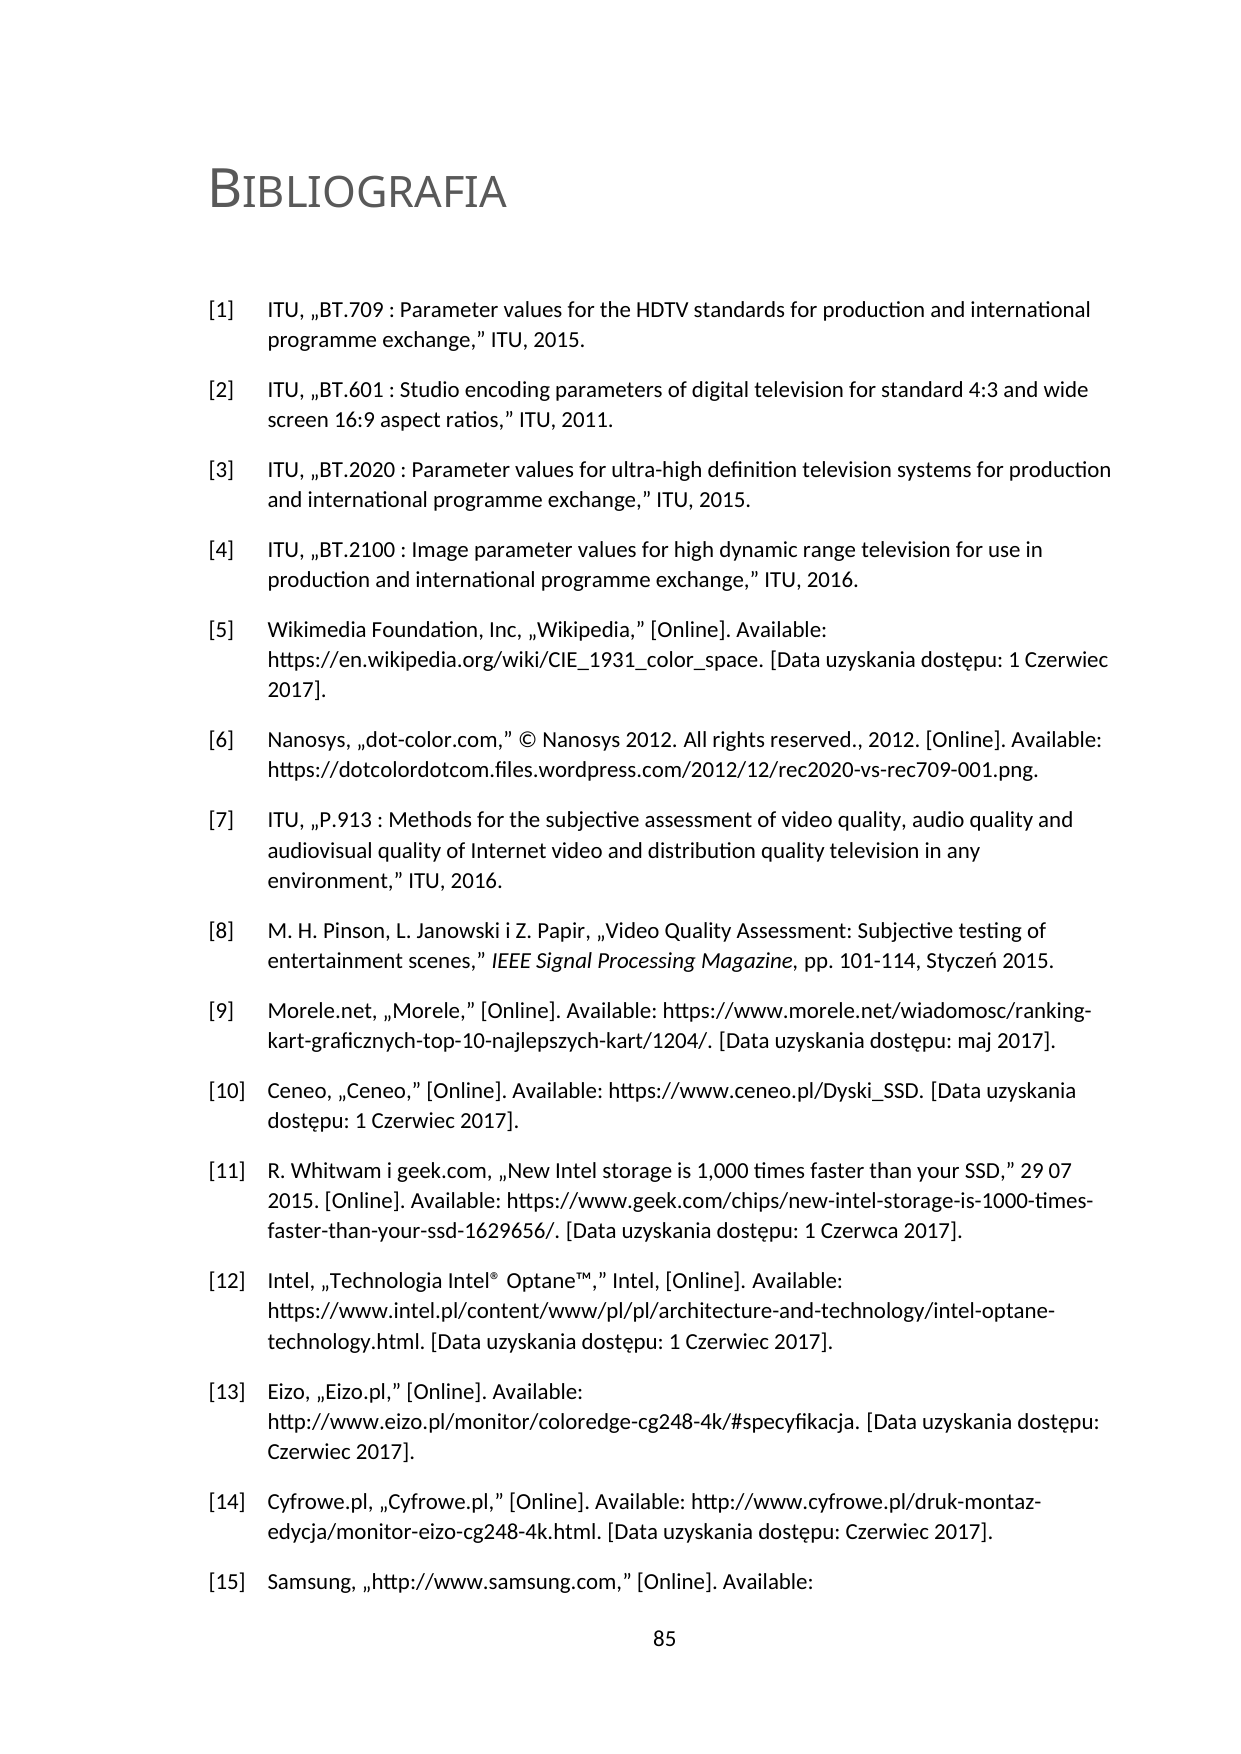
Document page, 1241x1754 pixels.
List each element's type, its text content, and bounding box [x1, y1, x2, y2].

table_cell Cyfrowe.pl, „Cyfrowe.pl,” [Online]. Available: http://www.cyfrowe.pl/druk-montaz-edycja/monitor-eizo-cg248-4k.html. [Data uzyskania dostępu: Czerwiec 2017]. [266, 1486, 1122, 1566]
table_header ITU, „BT.709 : Parameter values for the HDTV standards for production and international programme exchange,” ITU, 2015. [266, 293, 1122, 373]
table_cell Ceneo, „Ceneo,” [Online]. Available: https://www.ceneo.pl/Dyski_SSD. [Data uzyskania dostępu: 1 Czerwiec 2017]. [266, 1075, 1122, 1154]
table_cell [14] [207, 1486, 266, 1566]
table_cell ITU, „BT.2020 : Parameter values for ultra-high definition television systems for production and international programme exchange,” ITU, 2015. [266, 453, 1122, 533]
table_cell ITU, „BT.2100 : Image parameter values for high dynamic range television for use in production and international programme exchange,” ITU, 2016. [266, 534, 1122, 613]
table_cell [10] [207, 1075, 266, 1154]
table_cell [6] [207, 724, 266, 804]
table_cell [15] [207, 1566, 266, 1597]
table_cell R. Whitwam i geek.com, „New Intel storage is 1,000 times faster than your SSD,” 29 07 2015. [Online]. Available: https://www.geek.com/chips/new-intel-storage-is-1000-times-faster-than-your-ssd-1629656/. [Data uzyskania dostępu: 1 Czerwca 2017]. [266, 1155, 1122, 1265]
table_cell ITU, „BT.601 : Studio encoding parameters of digital television for standard 4:3 and wide screen 16:9 aspect ratios,” ITU, 2011. [266, 373, 1122, 453]
table_cell [11] [207, 1155, 266, 1265]
table_cell Eizo, „Eizo.pl,” [Online]. Available: http://www.eizo.pl/monitor/coloredge-cg248-4k/#specyfikacja. [Data uzyskania dostępu: Czerwiec 2017]. [266, 1375, 1122, 1486]
table_cell [9] [207, 994, 266, 1074]
table_cell [4] [207, 534, 266, 613]
table_cell [13] [207, 1375, 266, 1486]
table_cell [12] [207, 1265, 266, 1375]
table_header [1] [207, 293, 266, 373]
table_cell ITU, „P.913 : Methods for the subjective assessment of video quality, audio quality and audiovisual quality of Internet video and distribution quality television in any environment,” ITU, 2016. [266, 804, 1122, 914]
table_cell Wikimedia Foundation, Inc, „Wikipedia,” [Online]. Available: https://en.wikipedia.org/wiki/CIE_1931_color_space. [Data uzyskania dostępu: 1 Czerwiec 2017]. [266, 614, 1122, 724]
table_cell Nanosys, „dot-color.com,” © Nanosys 2012. All rights reserved., 2012. [Online]. Available: https://dotcolordotcom.files.wordpress.com/2012/12/rec2020-vs-rec709-001.png. [266, 724, 1122, 804]
table_cell [5] [207, 614, 266, 724]
table_cell M. H. Pinson, L. Janowski i Z. Papir, „Video Quality Assessment: Subjective testing of entertainment scenes,” IEEE Signal Processing Magazine, pp. 101-114, Styczeń 2015. [266, 914, 1122, 994]
table_cell [8] [207, 914, 266, 994]
table_cell [3] [207, 453, 266, 533]
table_cell [2] [207, 373, 266, 453]
table_cell Morele.net, „Morele,” [Online]. Available: https://www.morele.net/wiadomosc/ranking-kart-graficznych-top-10-najlepszych-kart/1204/. [Data uzyskania dostępu: maj 2017]. [266, 994, 1122, 1074]
table_cell [7] [207, 804, 266, 914]
table_cell Intel, „Technologia Intel® Optane™,” Intel, [Online]. Available: https://www.intel.pl/content/www/pl/pl/architecture-and-technology/intel-optane-technology.html. [Data uzyskania dostępu: 1 Czerwiec 2017]. [266, 1265, 1122, 1375]
